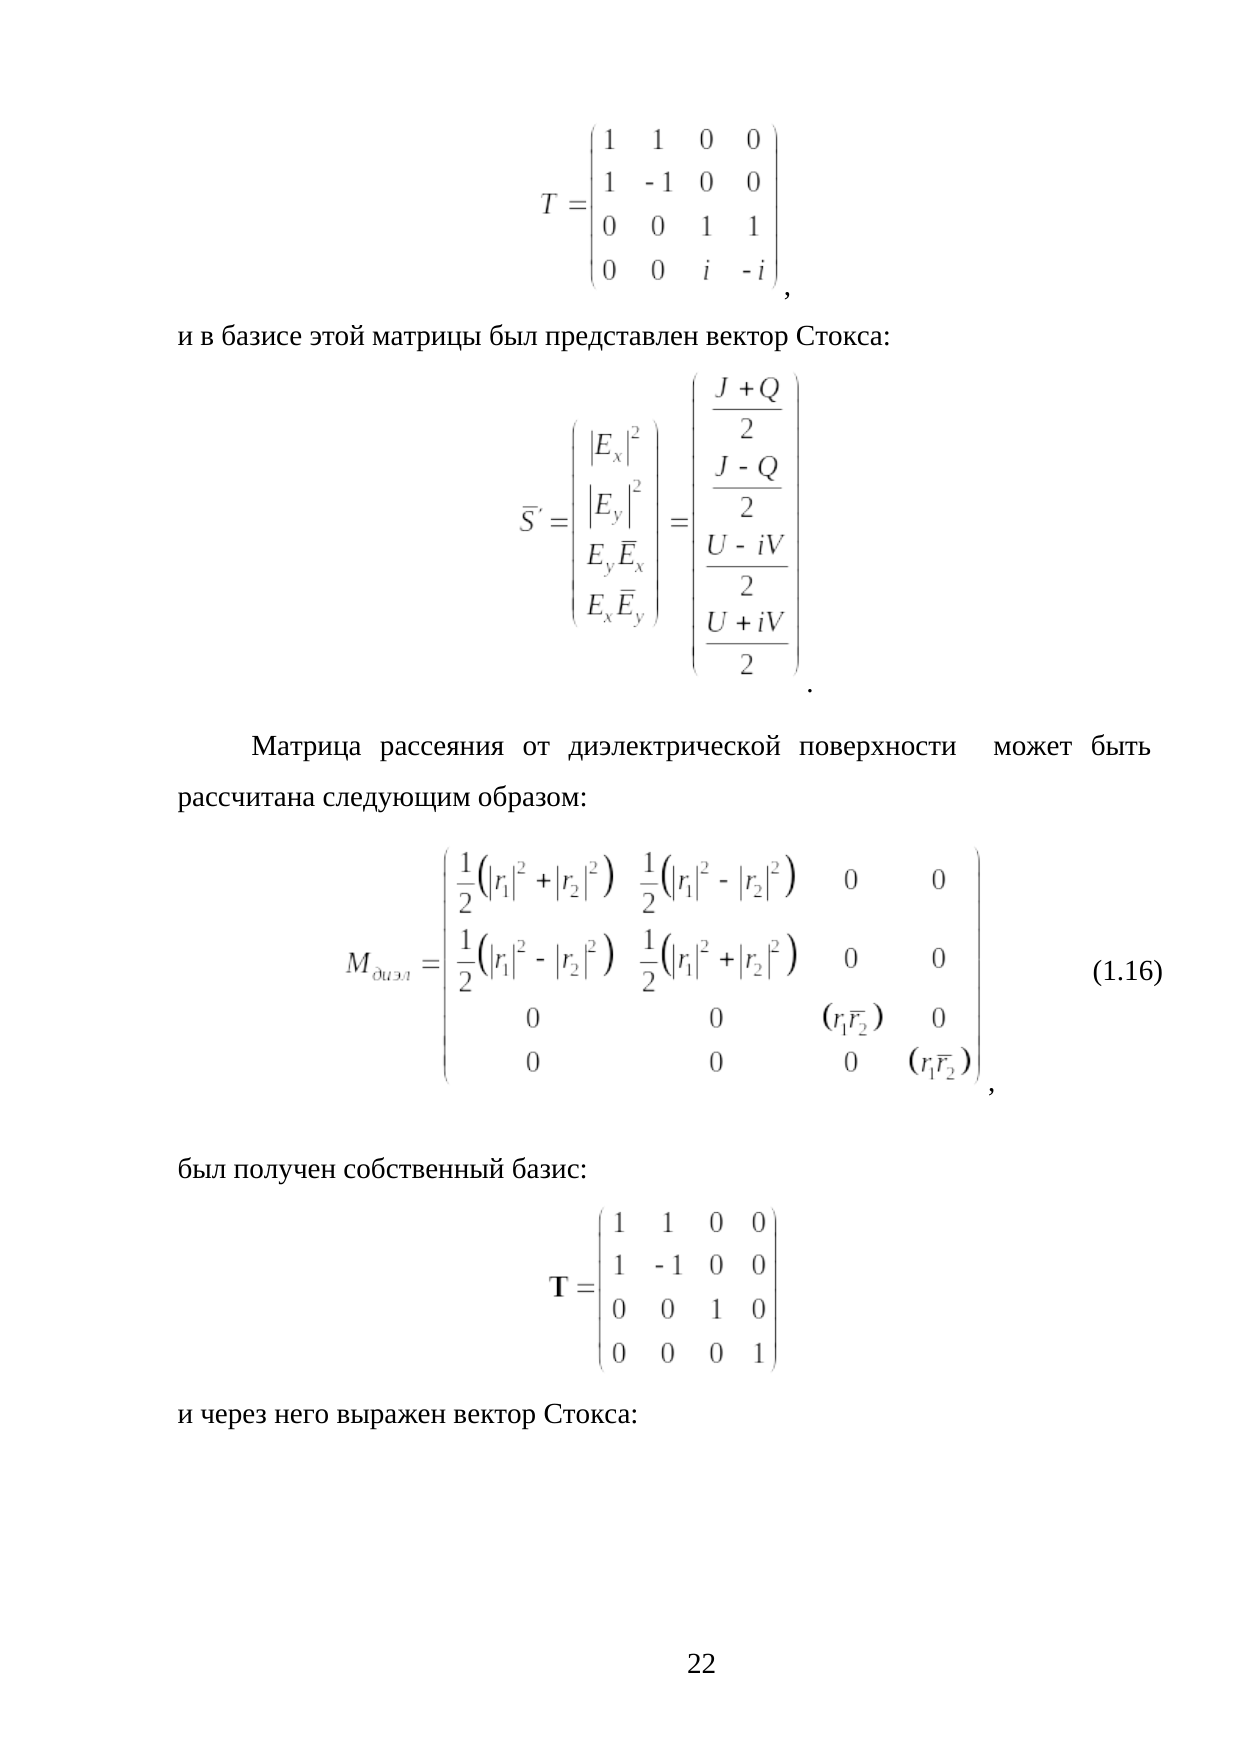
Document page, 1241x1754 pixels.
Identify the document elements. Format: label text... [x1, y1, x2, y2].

text Матрица рассеяния от диэлектрической поверхности может быть рассчитана следующим образом: [177, 728, 1152, 812]
text . [177, 369, 1152, 699]
text , [177, 118, 1152, 302]
text был получен собственный базис: [177, 1151, 1152, 1185]
table_header , [166, 829, 1081, 1126]
text и через него выражен вектор Стокса: [177, 1396, 1152, 1429]
table_header (1.16) [1081, 829, 1163, 1126]
text и в базисе этой матрицы был представлен вектор Стокса: [177, 318, 1152, 352]
